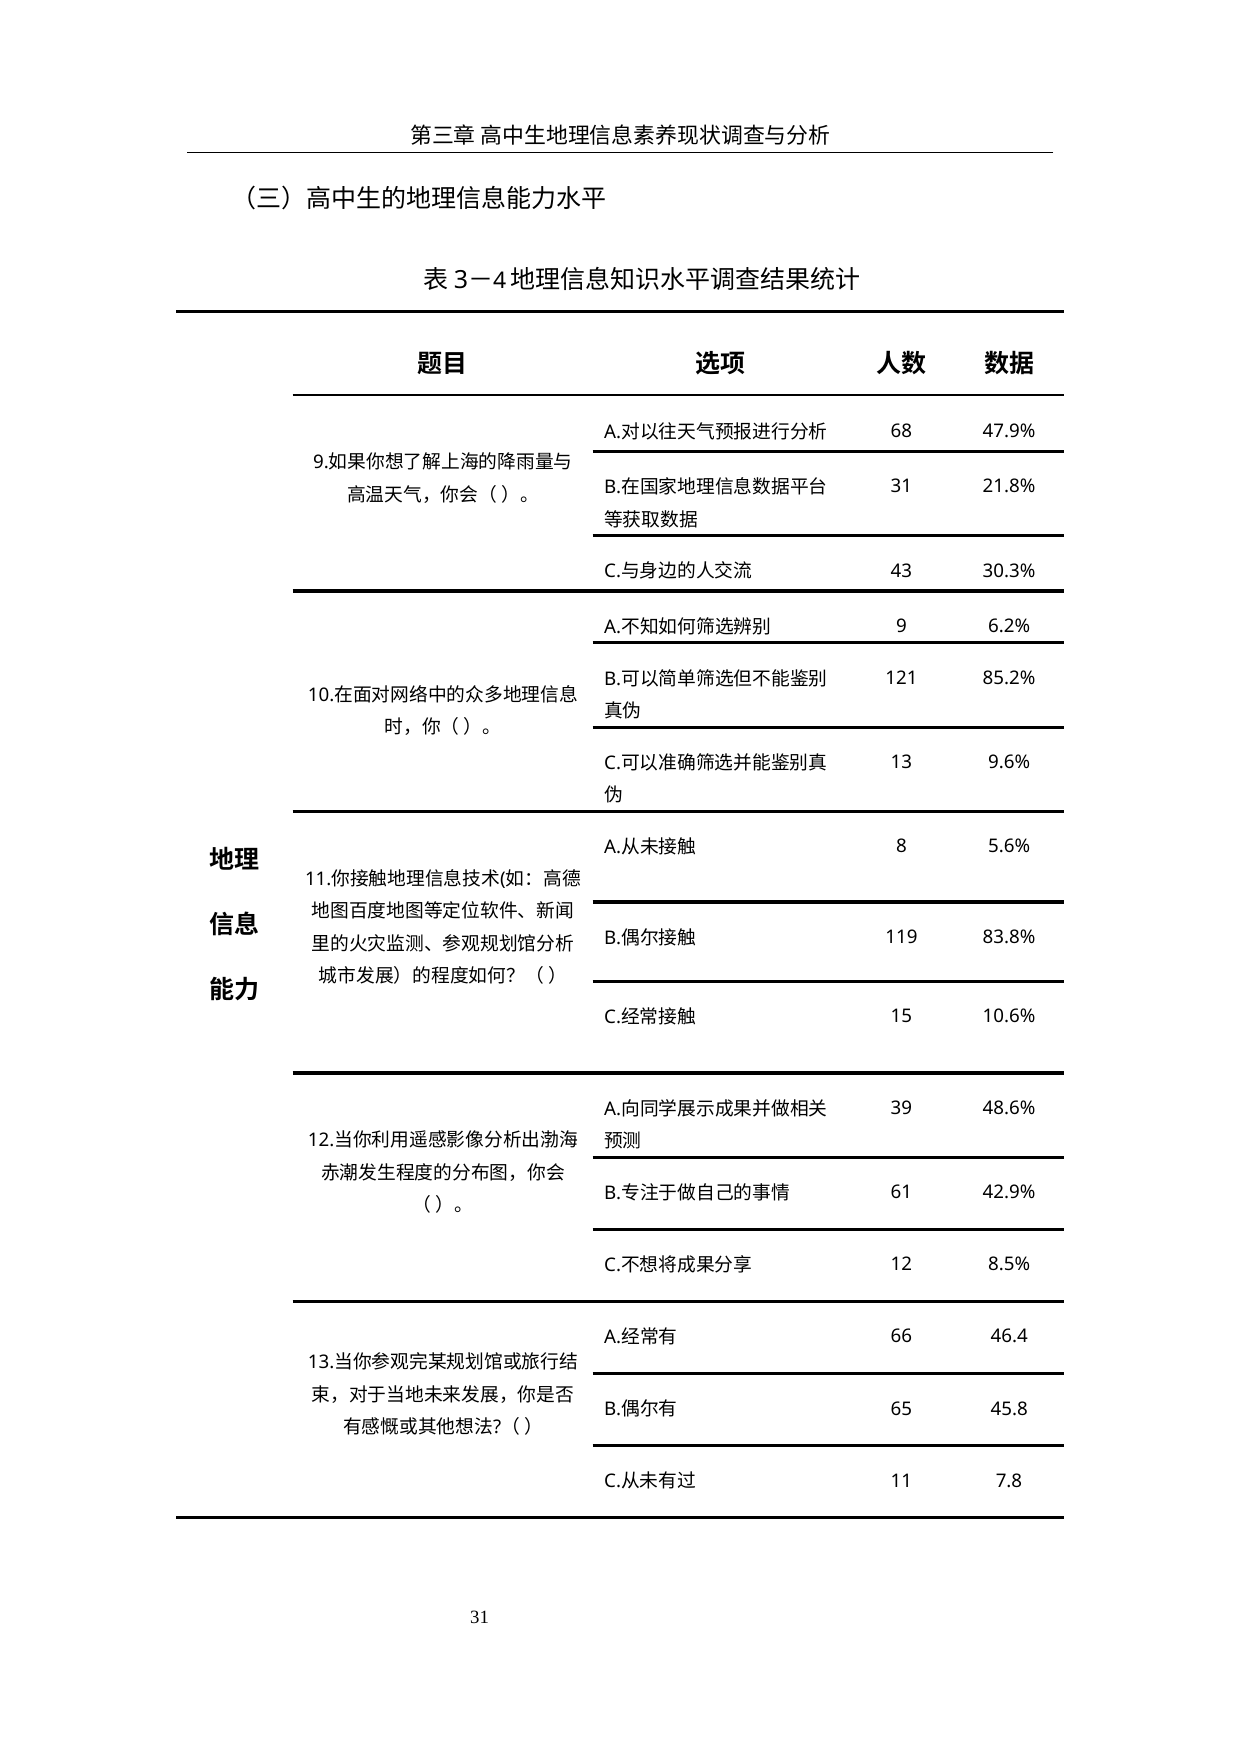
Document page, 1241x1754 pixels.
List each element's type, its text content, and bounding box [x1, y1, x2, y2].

table_cell 13 [849, 729, 954, 810]
table_cell B.可以简单筛选但不能鉴别真伪 [593, 644, 848, 726]
table_cell 46.4 [954, 1303, 1064, 1372]
table_cell 7.8 [954, 1447, 1064, 1516]
table_cell B.偶尔接触 [593, 904, 848, 980]
table_cell 6.2% [954, 593, 1064, 641]
table_cell 9.如果你想了解上海的降雨量与高温天气，你会（ ）。 [293, 396, 593, 589]
table_cell C.经常接触 [593, 983, 848, 1071]
table_cell 85.2% [954, 644, 1064, 726]
table_cell 12 [849, 1231, 954, 1300]
table_cell 9 [849, 593, 954, 641]
table_cell 61 [849, 1159, 954, 1228]
table_cell 21.8% [954, 453, 1064, 534]
table_cell B.偶尔有 [593, 1375, 848, 1444]
table_cell 48.6% [954, 1075, 1064, 1156]
table_cell 9.6% [954, 729, 1064, 810]
table_cell 47.9% [954, 396, 1064, 450]
table_cell C.与身边的人交流 [593, 537, 848, 589]
table_cell 13.当你参观完某规划馆或旅行结束，对于当地未来发展，你是否有感慨或其他想法?（ ） [293, 1303, 593, 1516]
table_cell A.经常有 [593, 1303, 848, 1372]
table_cell 121 [849, 644, 954, 726]
table_cell 11.你接触地理信息技术(如：高德地图百度地图等定位软件、新闻里的火灾监测、参观规划馆分析城市发展）的程度如何？（ ） [293, 813, 593, 1071]
table_header 选项 [593, 313, 848, 394]
table_cell C.不想将成果分享 [593, 1231, 848, 1300]
table_cell 43 [849, 537, 954, 589]
table_cell B.专注于做自己的事情 [593, 1159, 848, 1228]
table_header 题目 [293, 313, 593, 394]
table_cell A.对以往天气预报进行分析 [593, 396, 848, 450]
table_cell 5.6% [954, 813, 1064, 900]
table_cell 66 [849, 1303, 954, 1372]
table_cell 8.5% [954, 1231, 1064, 1300]
table_cell B.在国家地理信息数据平台等获取数据 [593, 453, 848, 534]
table_cell A.向同学展示成果并做相关预测 [593, 1075, 848, 1156]
table_cell A.不知如何筛选辨别 [593, 593, 848, 641]
table_cell 65 [849, 1375, 954, 1444]
table_cell 68 [849, 396, 954, 450]
table_cell 10.6% [954, 983, 1064, 1071]
list 表3－4地理信息知识水平调查结果统计 [231, 245, 1053, 310]
table_cell 42.9% [954, 1159, 1064, 1228]
table_header 数据 [954, 313, 1064, 394]
table_cell 15 [849, 983, 954, 1071]
list （三）高中生的地理信息能力水平 [231, 164, 1053, 229]
table_cell 39 [849, 1075, 954, 1156]
table_cell C.从未有过 [593, 1447, 848, 1516]
table_cell 83.8% [954, 904, 1064, 980]
table_cell 10.在面对网络中的众多地理信息时，你（ ）。 [293, 593, 593, 810]
table_header 人数 [849, 313, 954, 394]
table_cell 45.8 [954, 1375, 1064, 1444]
table_cell 11 [849, 1447, 954, 1516]
table_header 地理信息能力 [176, 313, 293, 1516]
table_cell C.可以准确筛选并能鉴别真伪 [593, 729, 848, 810]
table_cell 31 [849, 453, 954, 534]
table_cell 30.3% [954, 537, 1064, 589]
table_cell 119 [849, 904, 954, 980]
table_cell 12.当你利用遥感影像分析出渤海赤潮发生程度的分布图，你会（ ）。 [293, 1075, 593, 1300]
table_cell A.从未接触 [593, 813, 848, 900]
table_cell 8 [849, 813, 954, 900]
